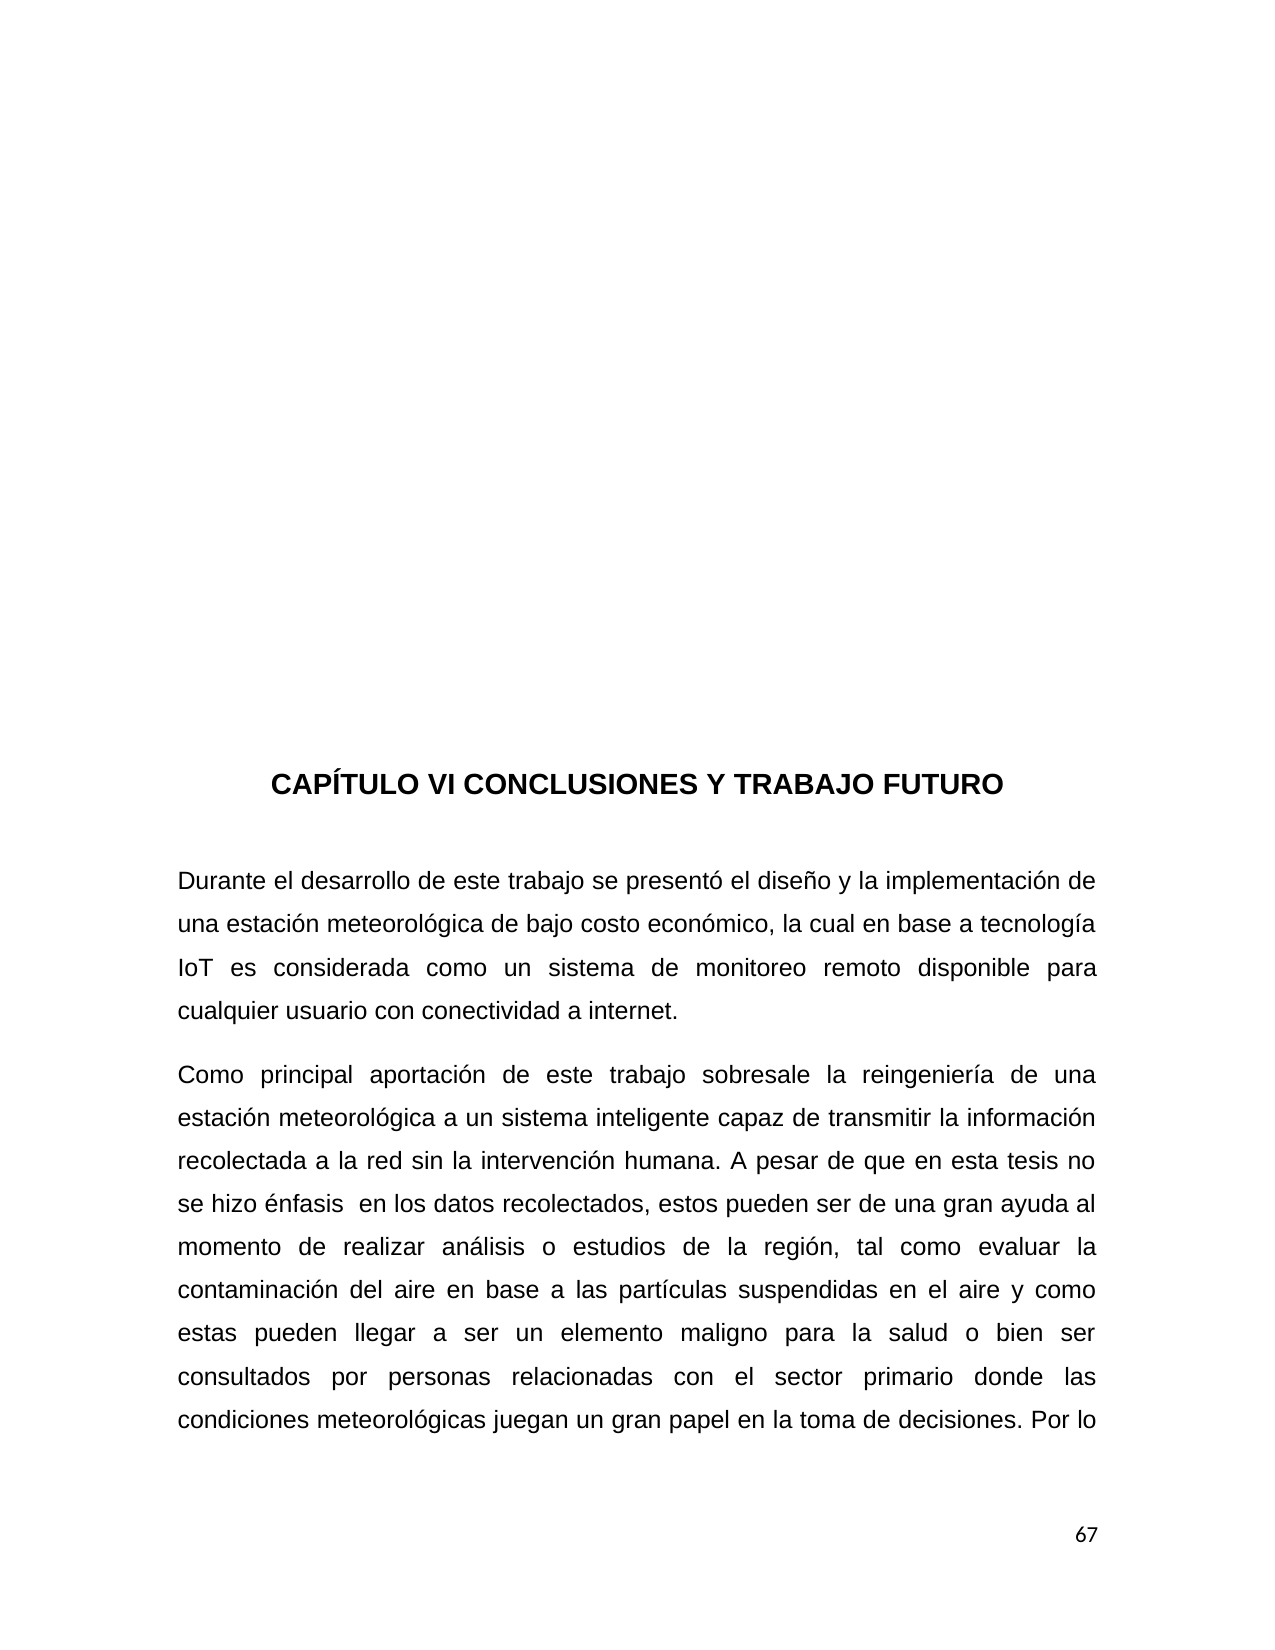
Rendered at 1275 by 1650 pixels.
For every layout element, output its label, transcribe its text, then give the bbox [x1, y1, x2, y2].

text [177, 1059, 1098, 1433]
subtitle CAPÍTULO VI CONCLUSIONES Y TRABAJO FUTURO [177, 767, 1098, 801]
text Durante el desarrollo de este trabajo se presentó el diseño y la implementación de una estación meteorológica de bajo costo económico, la cual en base a tecnología IoT es considerada como un sistema de monitoreo remoto disponible para cualquier usuario con conectividad a internet. [177, 866, 1098, 1024]
